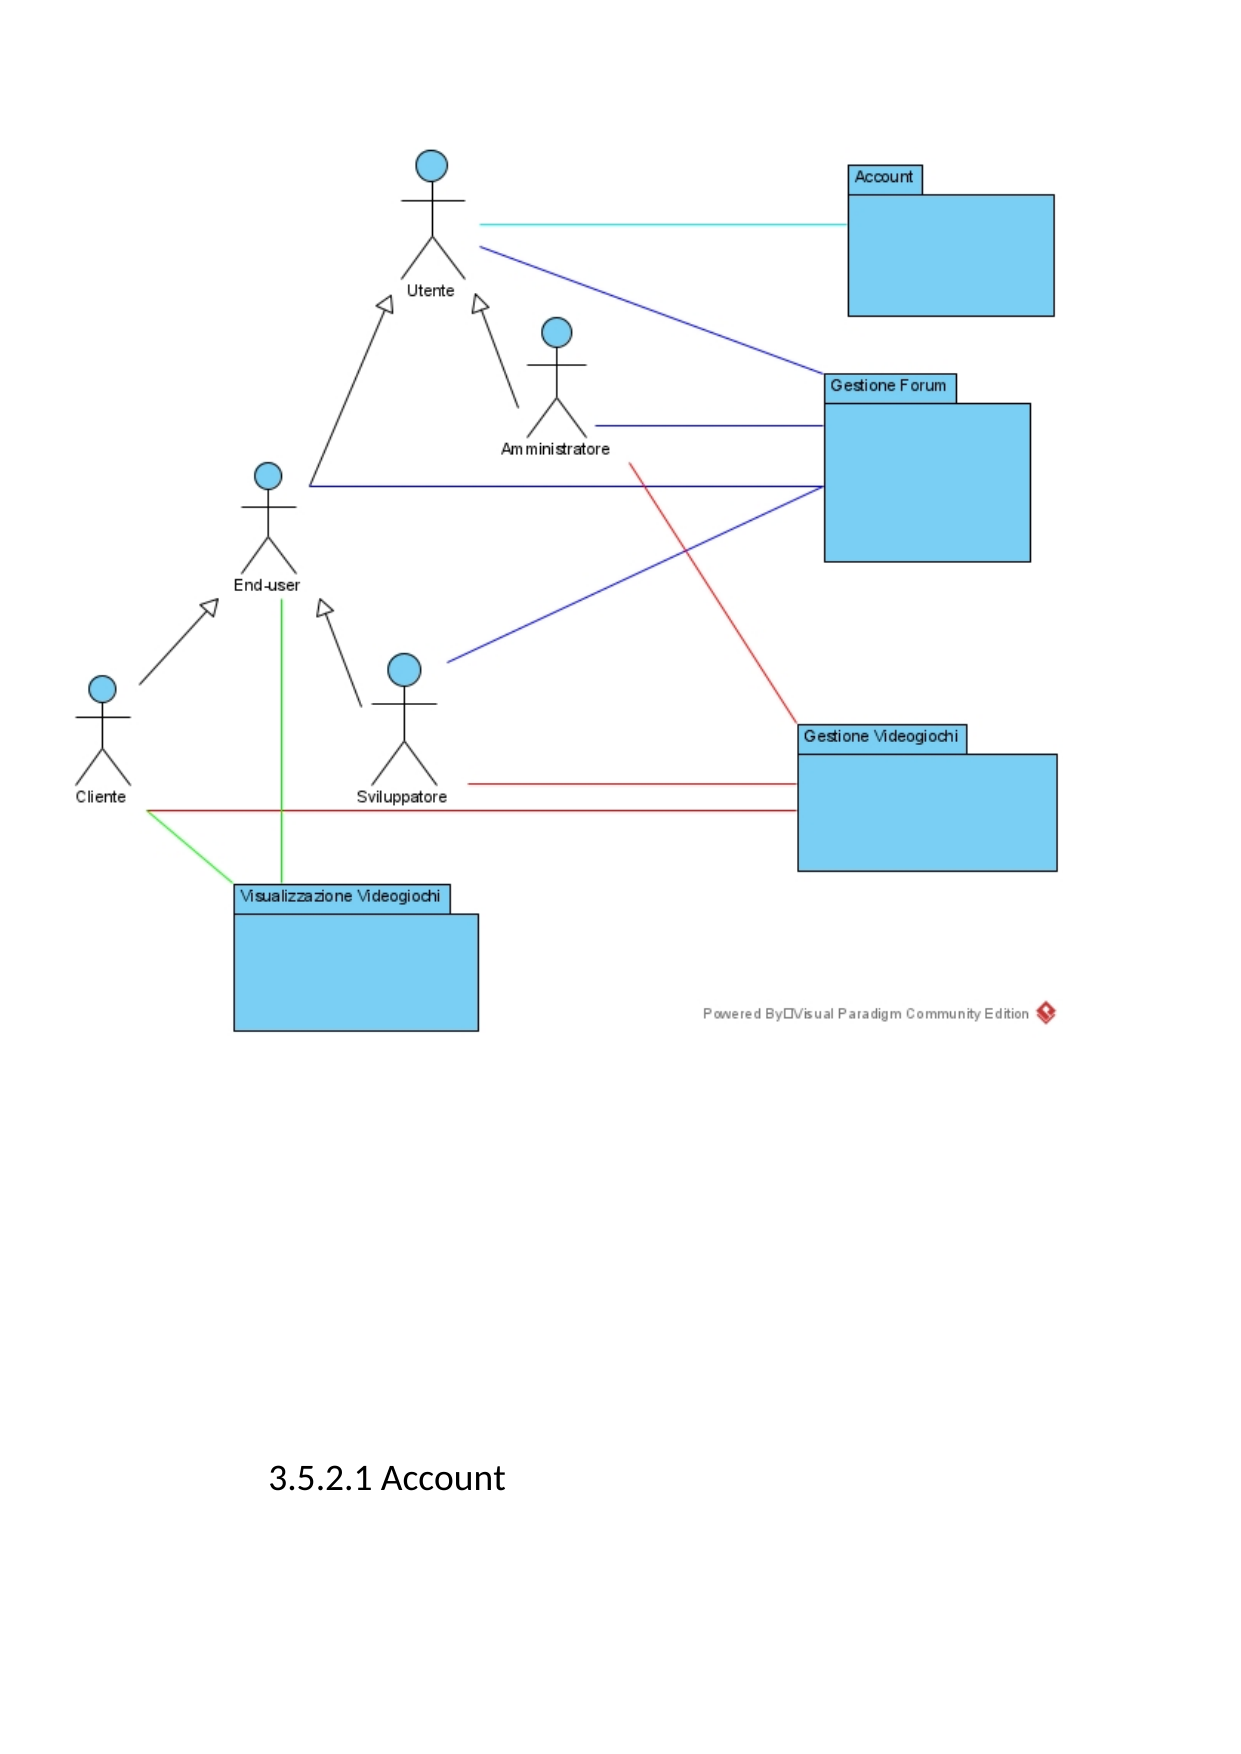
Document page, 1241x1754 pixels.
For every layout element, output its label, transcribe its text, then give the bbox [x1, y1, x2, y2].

list Account [268, 1453, 1122, 1499]
picture [59, 147, 1063, 1038]
